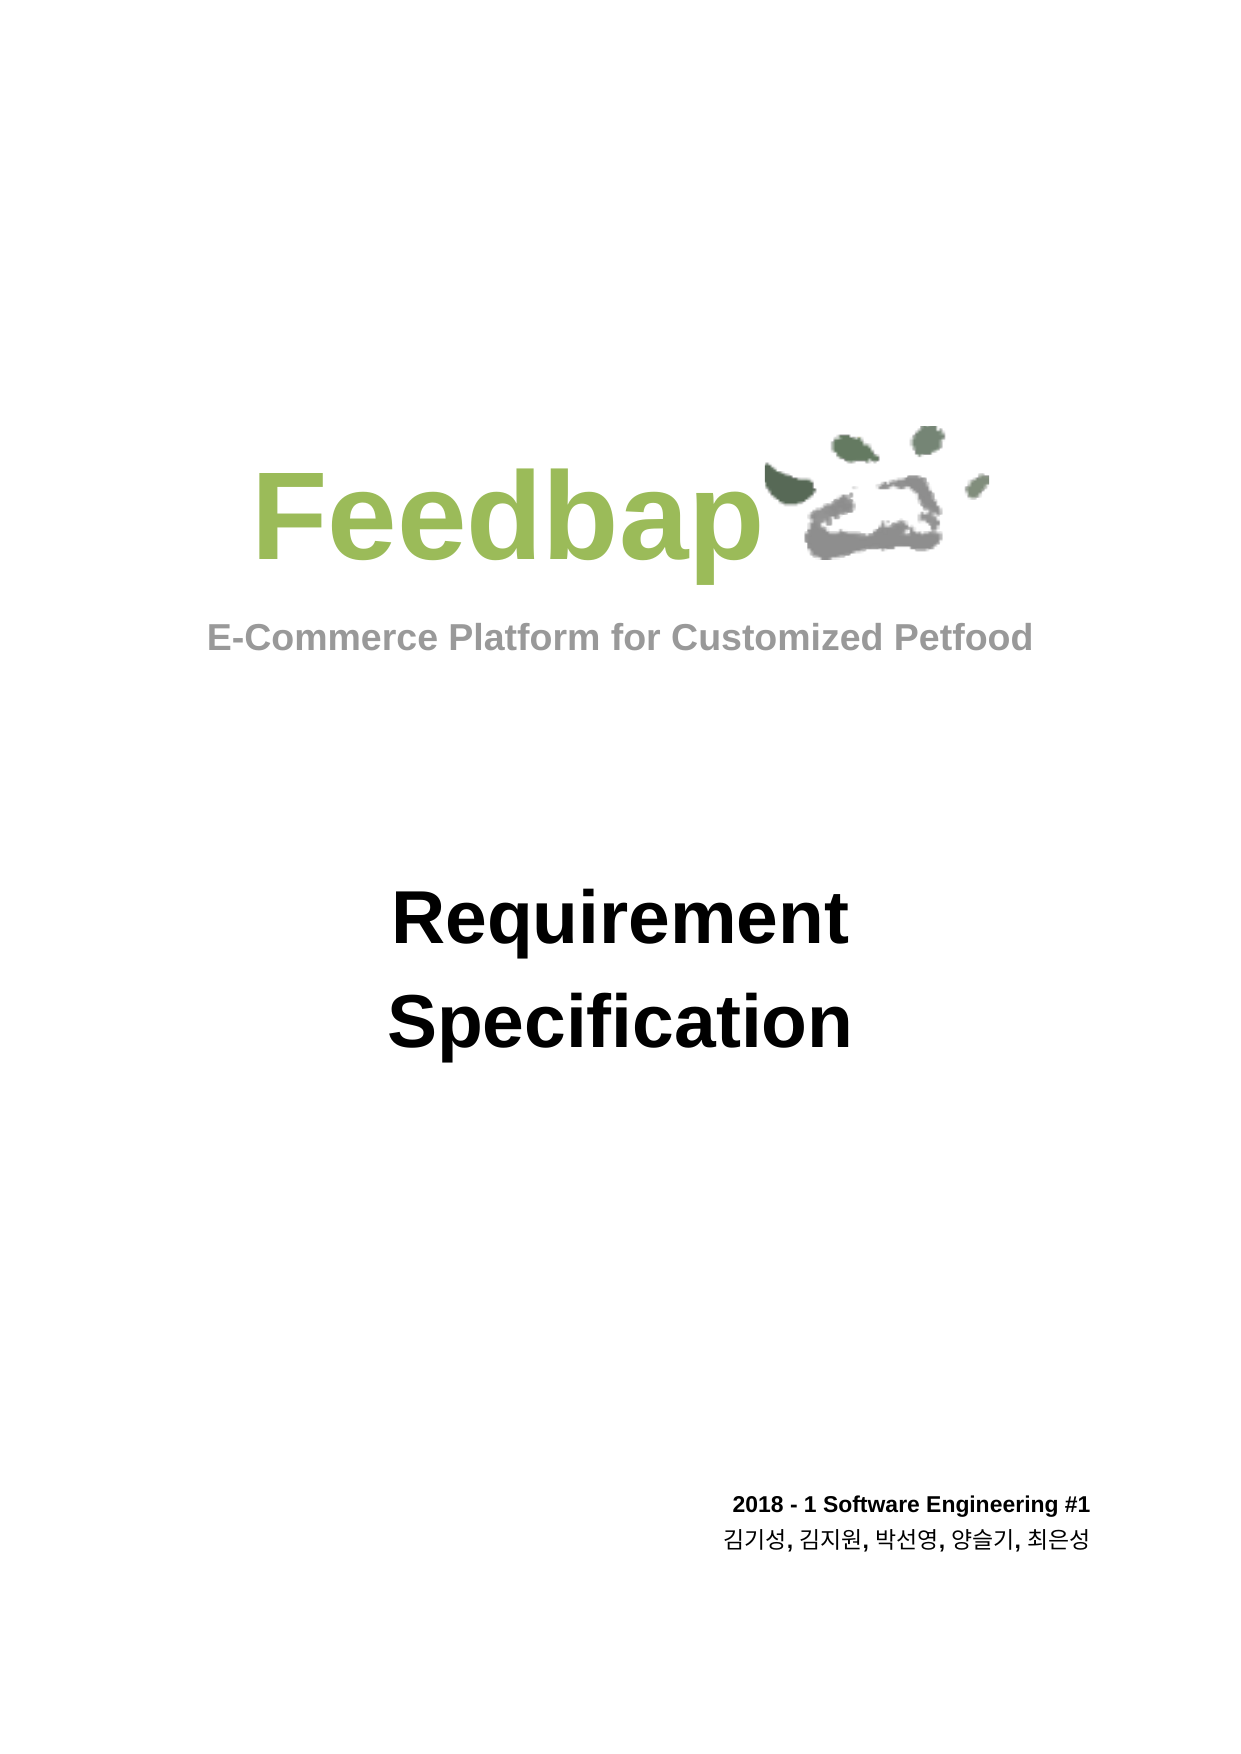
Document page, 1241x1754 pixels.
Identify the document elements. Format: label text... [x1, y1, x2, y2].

text 김기성, 김지원, 박선영, 양슬기, 최은성 [150, 1522, 1090, 1555]
text 2018 - 1 Software Engineering #1 [150, 1491, 1090, 1517]
text Requirement Specification [150, 873, 1090, 1063]
text E-Commerce Platform for Customized Petfood [150, 615, 1090, 658]
text Feedbap [150, 426, 1090, 586]
picture [764, 426, 990, 560]
